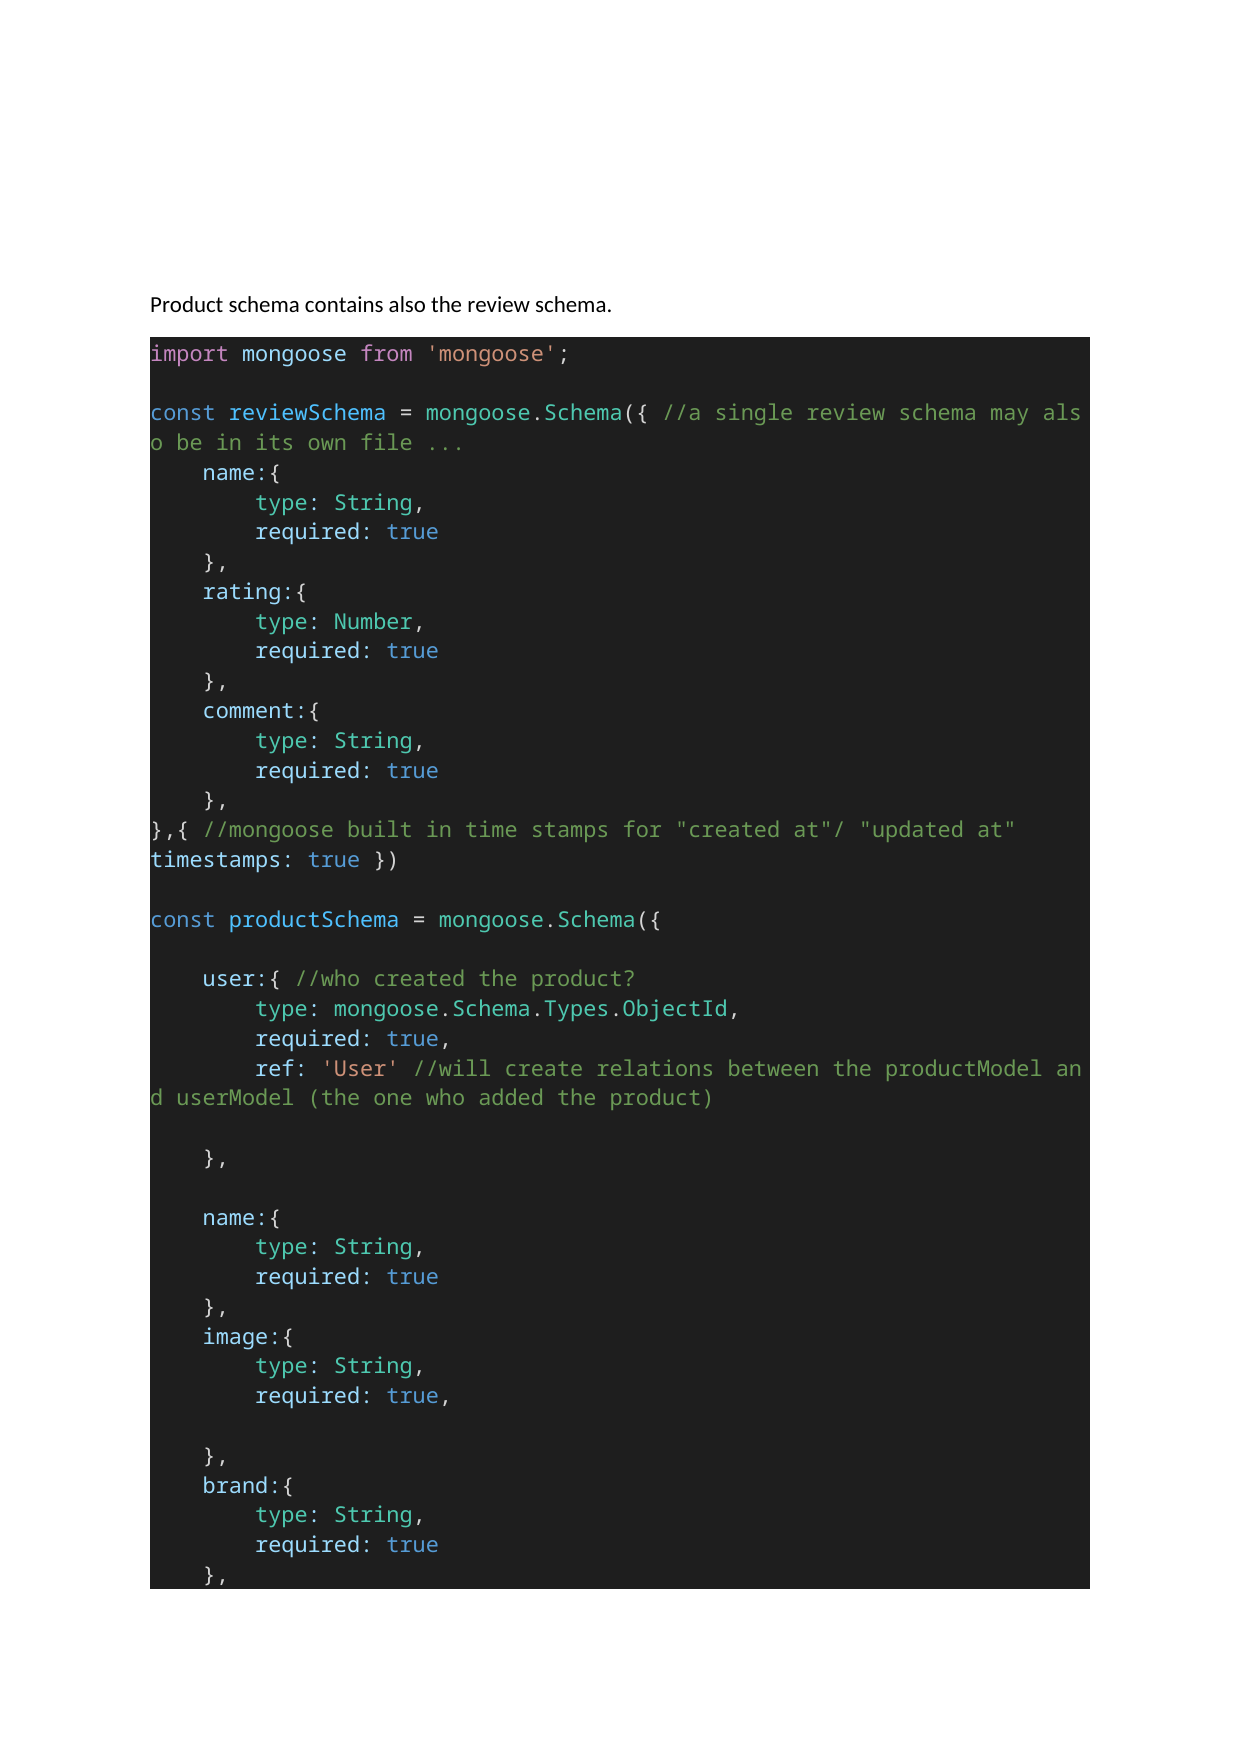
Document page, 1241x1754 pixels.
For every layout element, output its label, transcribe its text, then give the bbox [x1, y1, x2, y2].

text type: mongoose.Schema.Types.ObjectId, [150, 993, 1090, 1023]
text comment:{ [150, 695, 1090, 725]
text type: Number, [150, 606, 1090, 635]
text required: true [150, 516, 1090, 546]
text type: String, [150, 1350, 1090, 1380]
text ref: 'User' //will create relations between the productModel and userModel (the one who added the product) [150, 1052, 1090, 1112]
text rating:{ [150, 576, 1090, 606]
text required: true, [150, 1023, 1090, 1052]
text required: true [150, 1529, 1090, 1559]
text required: true, [150, 1380, 1090, 1410]
text Product schema contains also the review schema. [150, 291, 1090, 319]
text type: String, [150, 725, 1090, 754]
text required: true [150, 1261, 1090, 1291]
text name:{ [150, 1201, 1090, 1231]
text }, [150, 1440, 1090, 1469]
text name:{ [150, 457, 1090, 486]
text },{ //mongoose built in time stamps for "created at"/ "updated at" [150, 814, 1090, 844]
text }, [150, 546, 1090, 576]
text timestamps: true }) [150, 844, 1090, 874]
text required: true [150, 754, 1090, 784]
text }, [150, 784, 1090, 814]
text }, [150, 1142, 1090, 1172]
text }, [150, 1291, 1090, 1321]
text type: String, [150, 1499, 1090, 1529]
text const productSchema = mongoose.Schema({ [150, 903, 1090, 933]
text user:{ //who created the product? [150, 963, 1090, 993]
text }, [150, 665, 1090, 695]
text import mongoose from 'mongoose'; [150, 337, 1090, 367]
text image:{ [150, 1321, 1090, 1350]
text type: String, [150, 486, 1090, 516]
text const reviewSchema = mongoose.Schema({ //a single review schema may also be in its own file ... [150, 397, 1090, 457]
text }, [150, 1559, 1090, 1589]
text required: true [150, 635, 1090, 665]
text type: String, [150, 1231, 1090, 1261]
text brand:{ [150, 1469, 1090, 1499]
